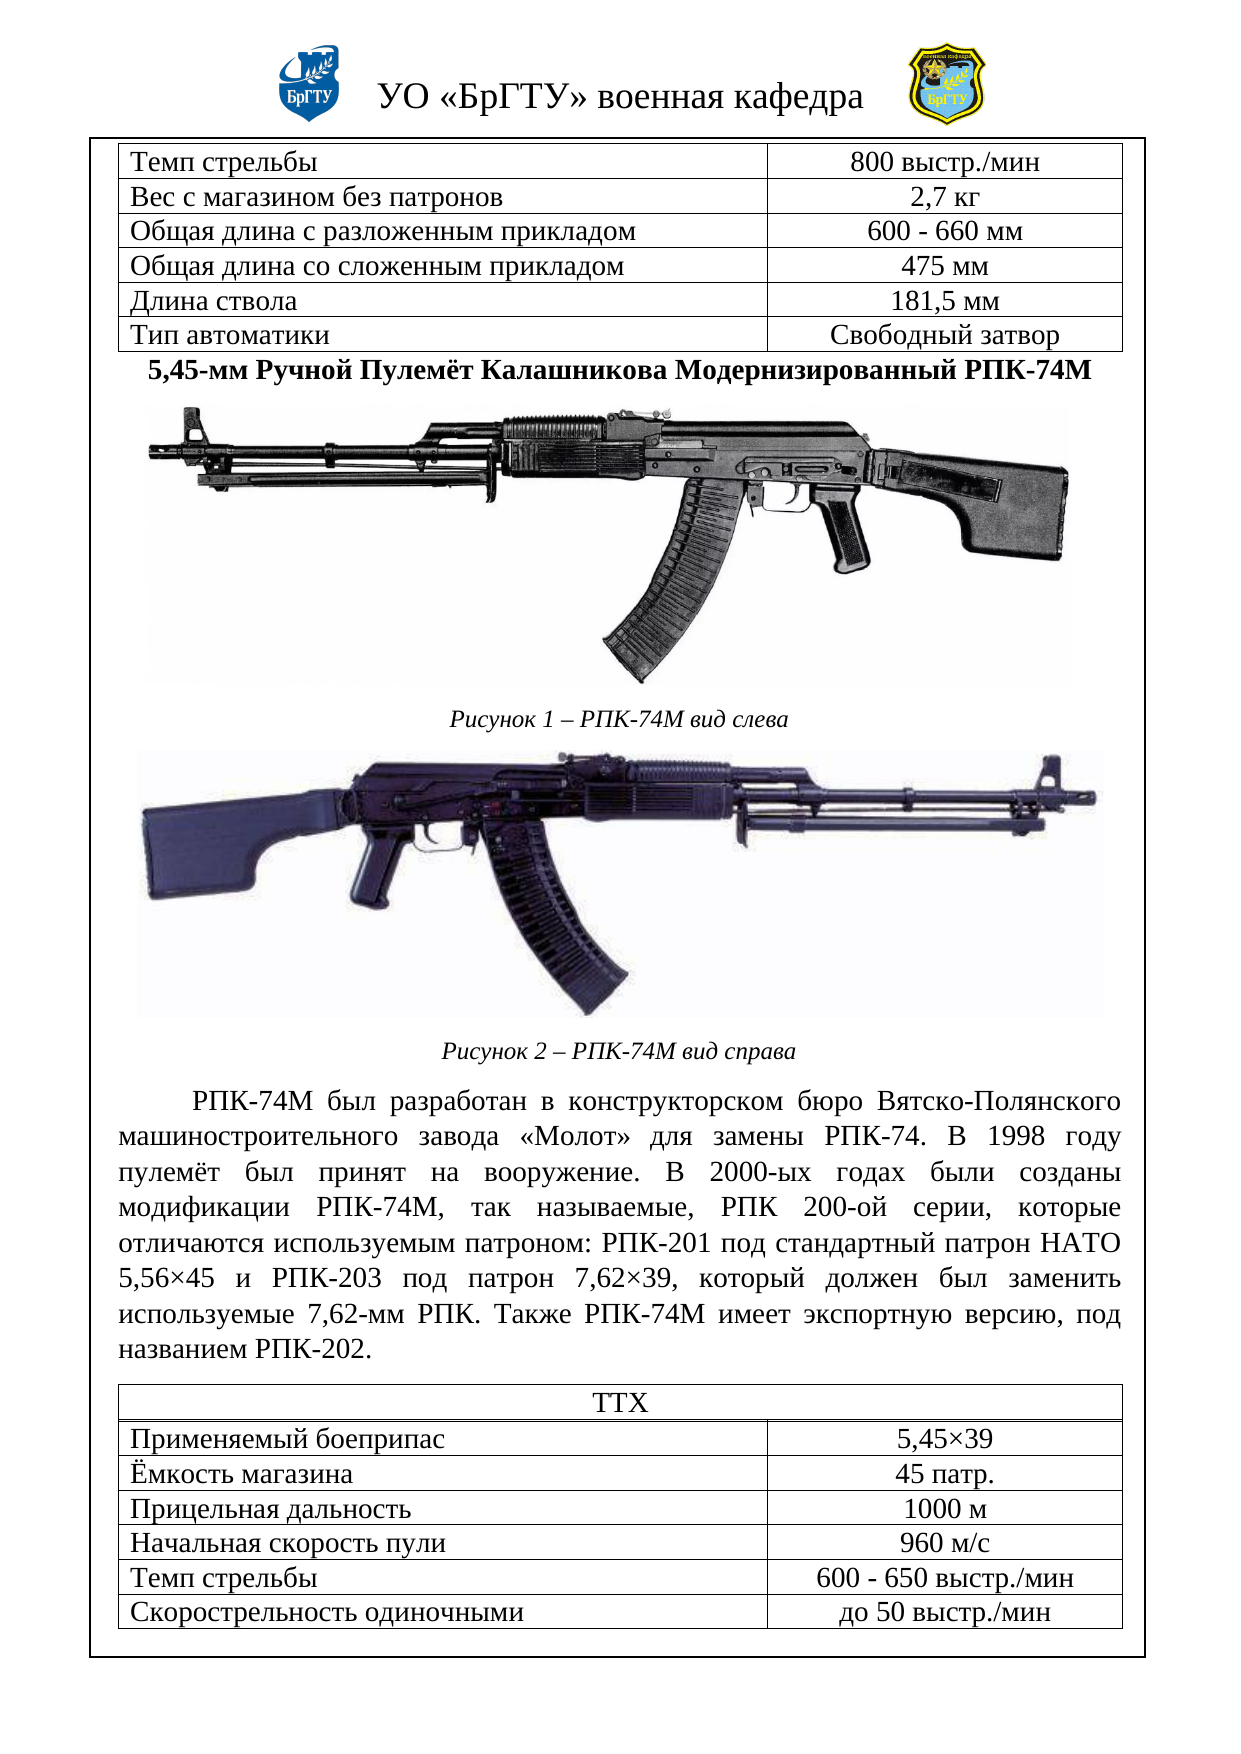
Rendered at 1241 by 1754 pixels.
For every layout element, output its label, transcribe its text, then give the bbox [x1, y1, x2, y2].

table_cell Начальная скорость пули [119, 1525, 767, 1559]
table_cell Вес с магазином без патронов [119, 179, 767, 212]
table_cell Темп стрельбы [119, 144, 767, 178]
text РПК-74М был разработан в конструкторском бюро Вятско-Полянского машиностроительного завода «Молот» для замены РПК-74. В 1998 году пулемёт был принят на вооружение. В 2000-ых годах были созданы модификации РПК-74М, так называемые, РПК 200-ой серии, которые отличаются используемым патроном: РПК-201 под стандартный патрон НАТО 5,56×45 и РПК-203 под патрон 7,62×39, который должен был заменить используемые 7,62-мм РПК. Также РПК-74М имеет экспортную версию, под названием РПК-202. [118, 1083, 1122, 1365]
table_cell Темп стрельбы [119, 1560, 767, 1593]
table_cell 800 выстр./мин [768, 144, 1122, 178]
text Рисунок 1 – РПК-74М вид слева [118, 704, 1122, 732]
table_cell Общая длина со сложенным прикладом [119, 248, 767, 282]
picture [137, 750, 1104, 1018]
table_cell 600 - 660 мм [768, 214, 1122, 247]
table_header ТТХ [119, 1385, 1122, 1418]
table_cell 2,7 кг [768, 179, 1122, 212]
table_cell 1000 м [768, 1491, 1122, 1524]
table_cell Тип автоматики [119, 317, 767, 351]
text Рисунок 2 – РПК-74М вид справа [118, 1036, 1122, 1065]
table_cell до 50 выстр./мин [768, 1595, 1122, 1628]
table_cell Скорострельность одиночными [119, 1595, 767, 1628]
table_cell 45 патр. [768, 1456, 1122, 1490]
picture [907, 42, 987, 126]
table_cell Длина ствола [119, 283, 767, 316]
table_cell Свободный затвор [768, 317, 1122, 351]
table_cell 5,45×39 [768, 1422, 1122, 1455]
table_cell 181,5 мм [768, 283, 1122, 316]
text 5,45-мм Ручной Пулемёт Калашникова Модернизированный РПК-74М [118, 352, 1122, 385]
table_cell 600 - 650 выстр./мин [768, 1560, 1122, 1593]
table_cell Применяемый боеприпас [119, 1422, 767, 1455]
table_cell Ёмкость магазина [119, 1456, 767, 1490]
table_cell 960 м/с [768, 1525, 1122, 1559]
table_cell 475 мм [768, 248, 1122, 282]
table_cell Прицельная дальность [119, 1491, 767, 1524]
picture [127, 404, 1113, 686]
picture [270, 44, 348, 123]
table_cell Общая длина с разложенным прикладом [119, 214, 767, 247]
